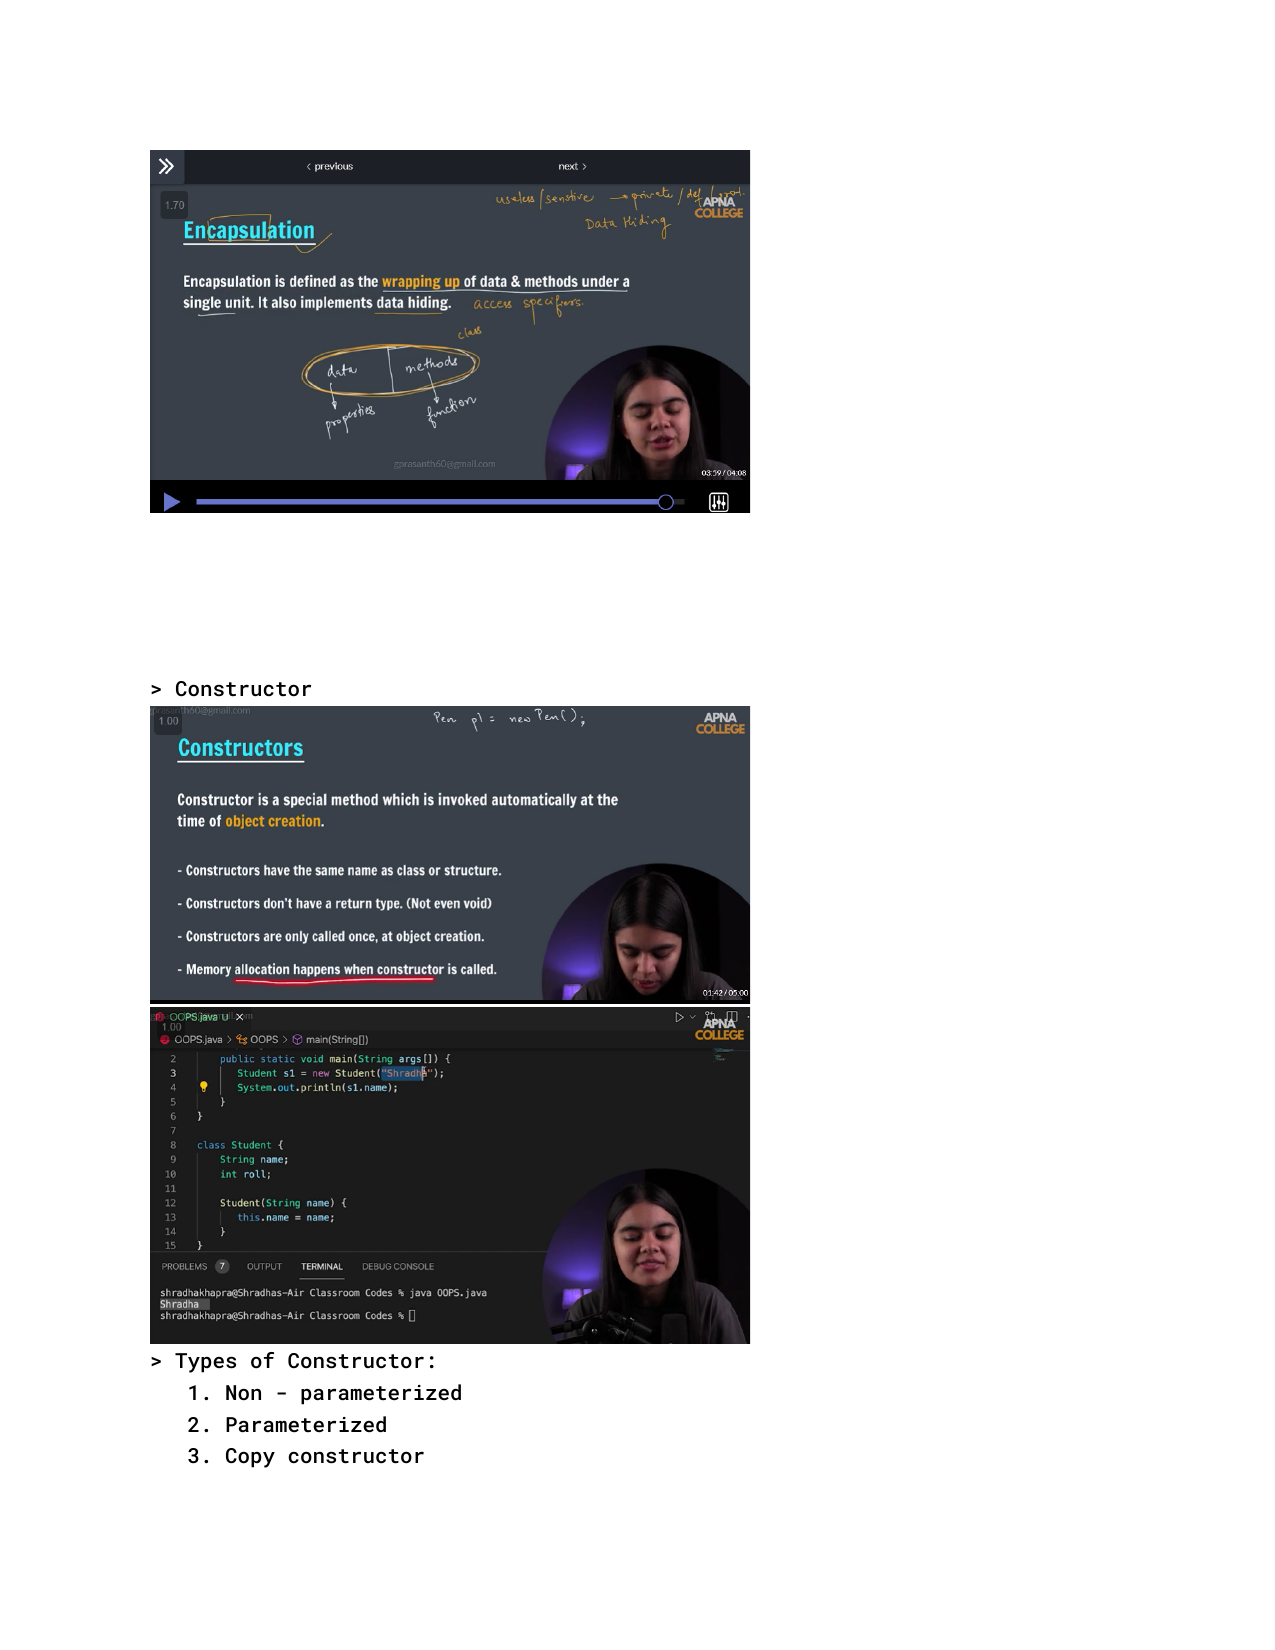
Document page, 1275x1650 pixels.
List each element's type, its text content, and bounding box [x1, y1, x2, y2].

text > Types of Constructor: [150, 1347, 1125, 1374]
picture [150, 1007, 750, 1344]
list Copy constructor [187, 1442, 1125, 1469]
list Non - parameterized [187, 1378, 1125, 1406]
picture [150, 706, 750, 1004]
text > Constructor [150, 674, 1125, 702]
picture [150, 150, 750, 513]
list Parameterized [187, 1410, 1125, 1438]
